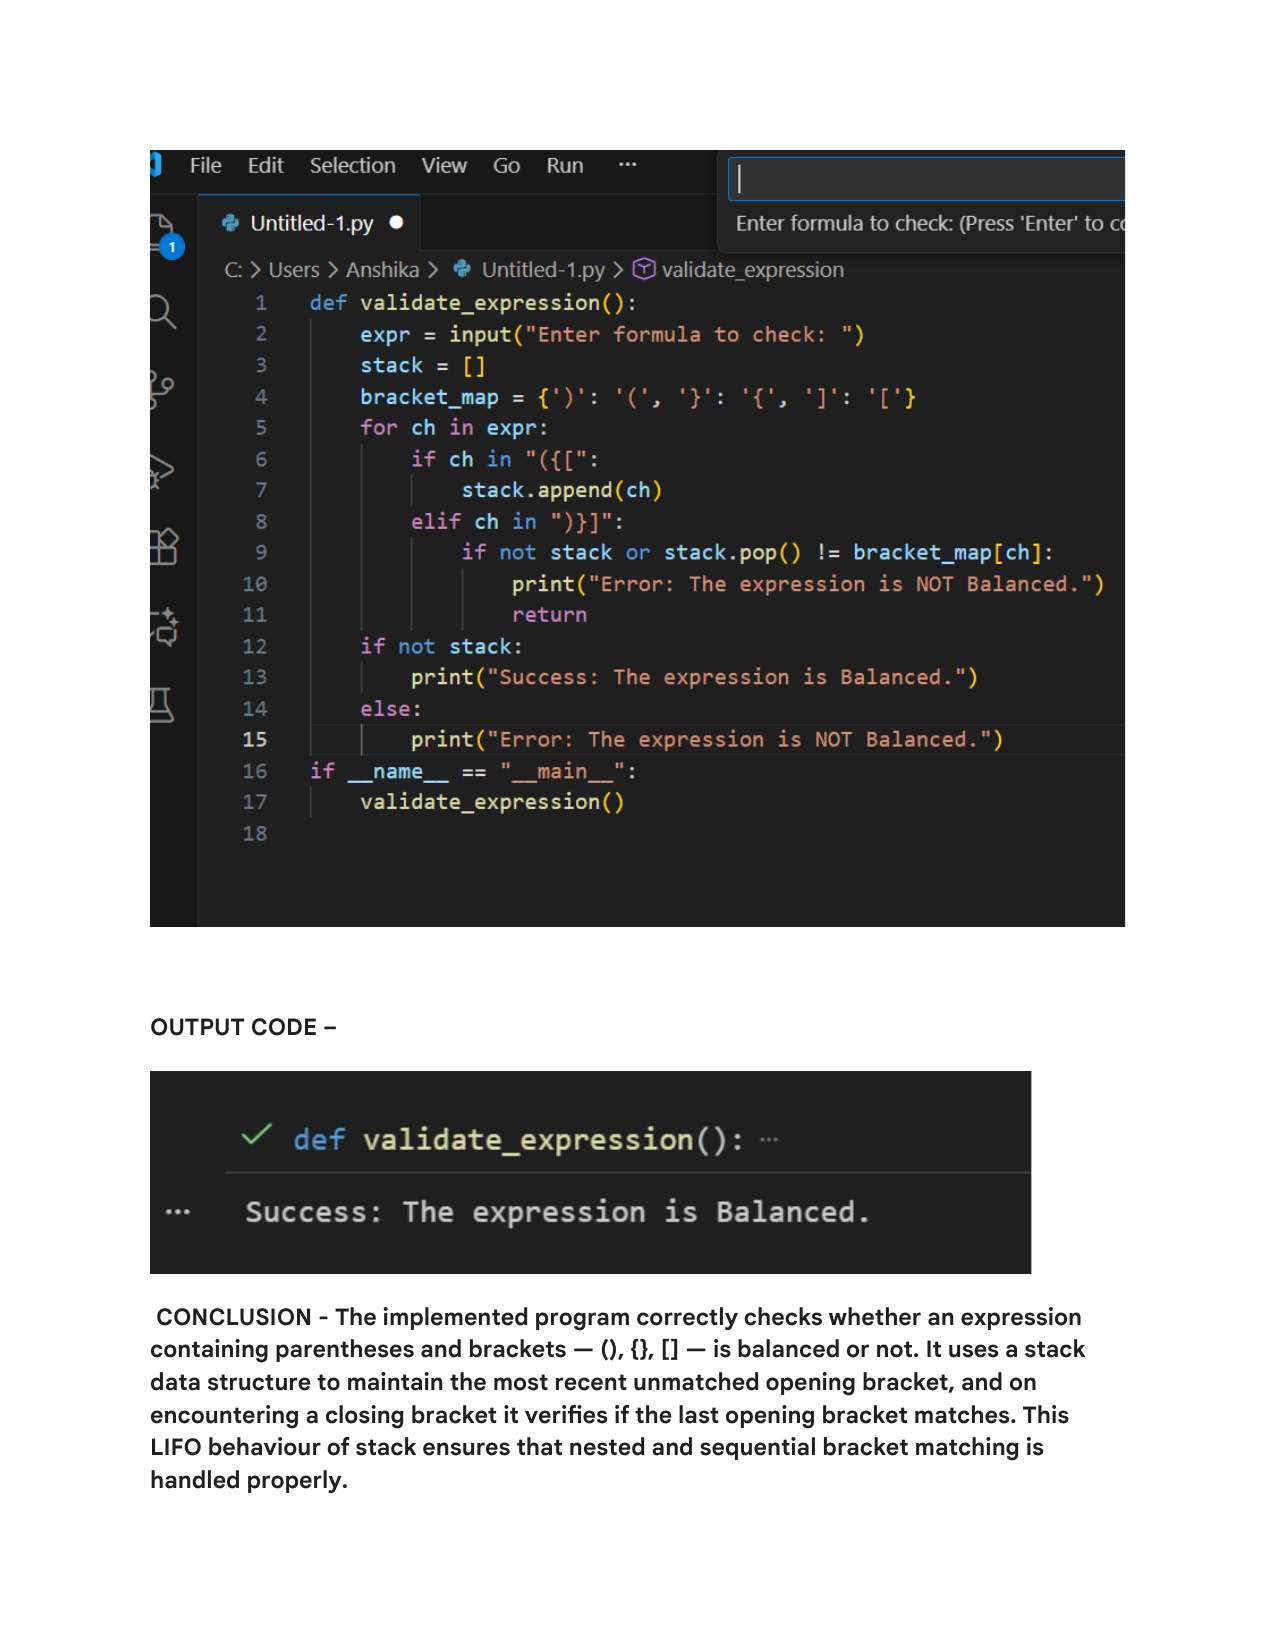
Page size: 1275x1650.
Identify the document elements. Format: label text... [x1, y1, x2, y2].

text OUTPUT CODE – [150, 1013, 1125, 1042]
text CONCLUSION - The implemented program correctly checks whether an expression containing parentheses and brackets — (), {}, [] — is balanced or not. It uses a stack data structure to maintain the most recent unmatched opening bracket, and on encountering a closing bracket it verifies if the last opening bracket matches. This LIFO behaviour of stack ensures that nested and sequential bracket matching is handled properly. [150, 1303, 1125, 1495]
picture [150, 1071, 1032, 1274]
picture [150, 150, 1125, 927]
